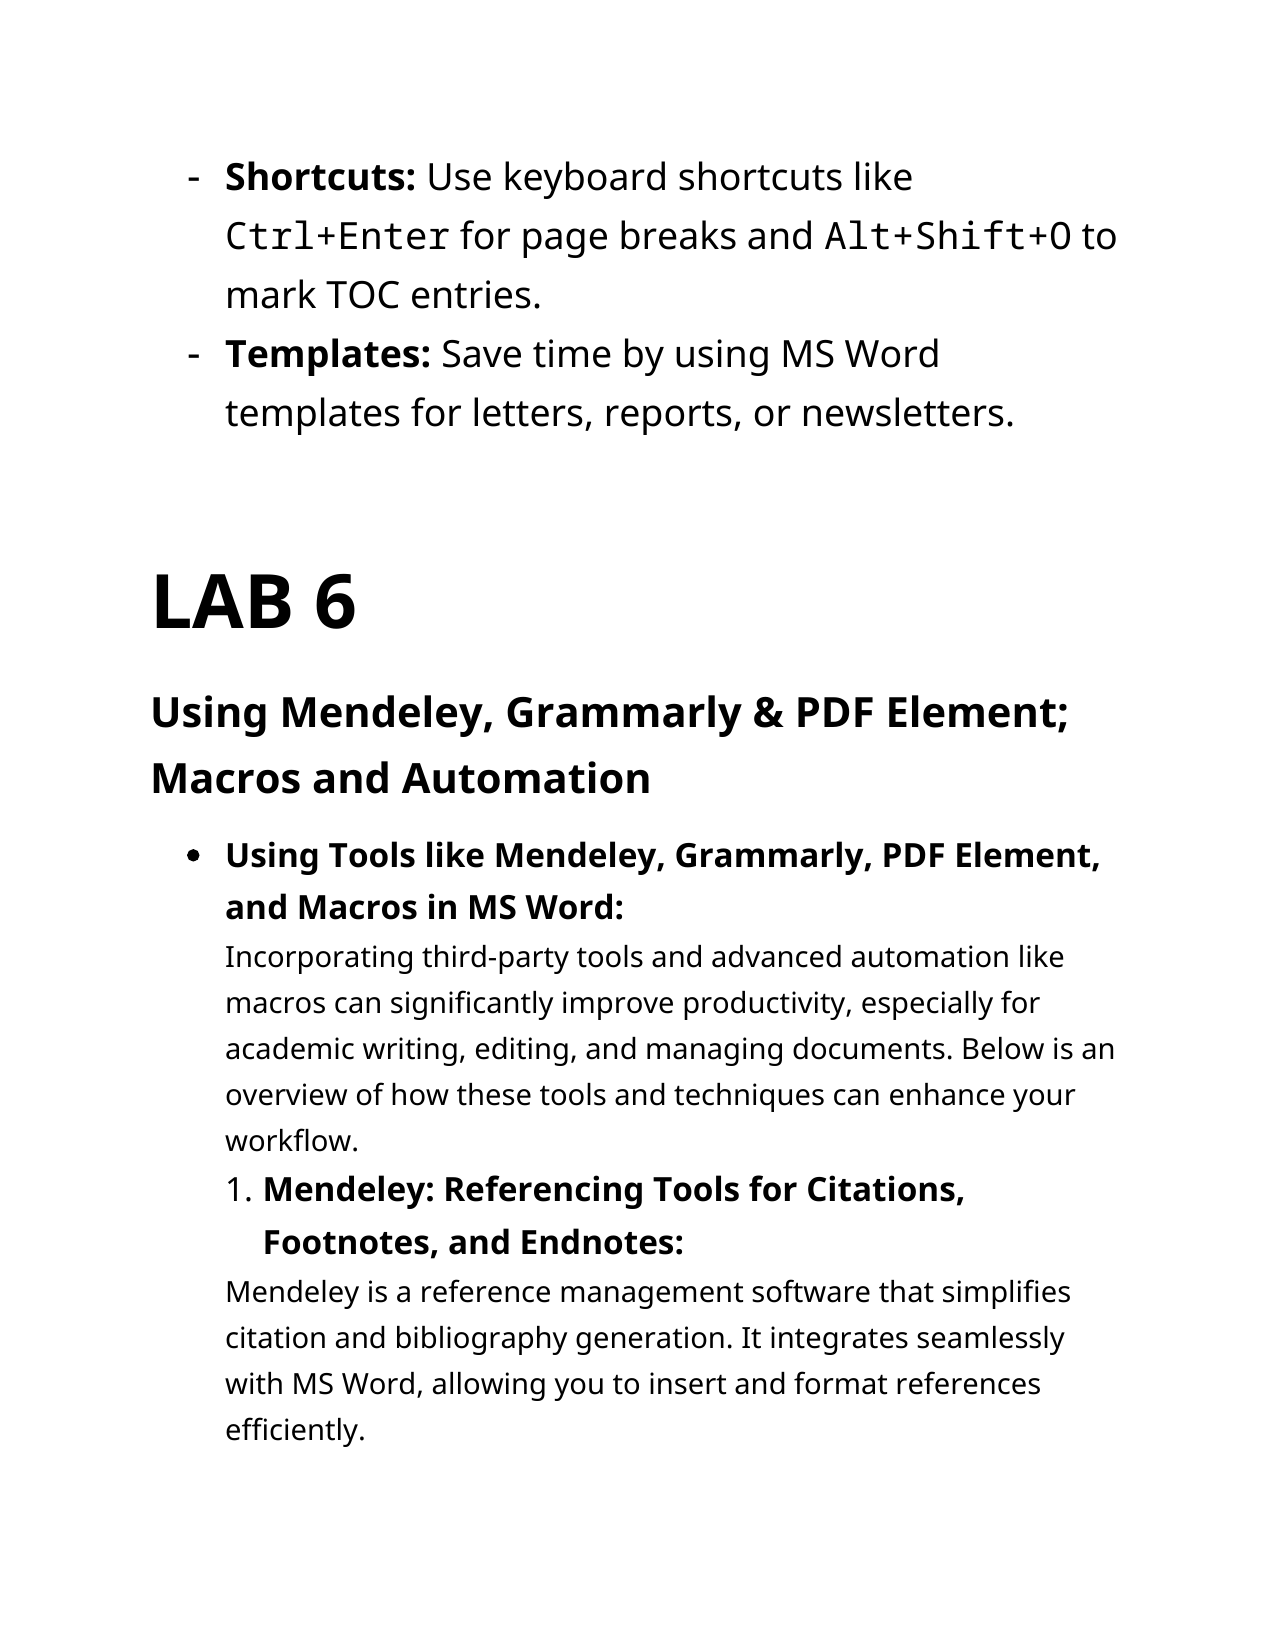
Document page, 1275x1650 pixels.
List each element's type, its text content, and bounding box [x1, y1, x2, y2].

text Using Mendeley, Grammarly & PDF Element; Macros and Automation [150, 683, 1125, 806]
list Using Tools like Mendeley, Grammarly, PDF Element, and Macros in MS Word: [187, 831, 1125, 929]
list Mendeley: Referencing Tools for Citations, Footnotes, and Endnotes: [225, 1166, 1125, 1264]
list Templates: Save time by using MS Word templates for letters, reports, or newsletters. [187, 327, 1125, 438]
list Mendeley is a reference management software that simplifies citation and bibliography generation. It integrates seamlessly with MS Word, allowing you to insert and format references efficiently. [225, 1271, 1125, 1449]
list Shortcuts: Use keyboard shortcuts like Ctrl+Enter for page breaks and Alt+Shift+O to mark TOC entries. [187, 150, 1125, 319]
list Incorporating third-party tools and advanced automation like macros can significantly improve productivity, especially for academic writing, editing, and managing documents. Below is an overview of how these tools and techniques can enhance your workflow. [225, 937, 1125, 1160]
text LAB 6 [150, 548, 1125, 650]
